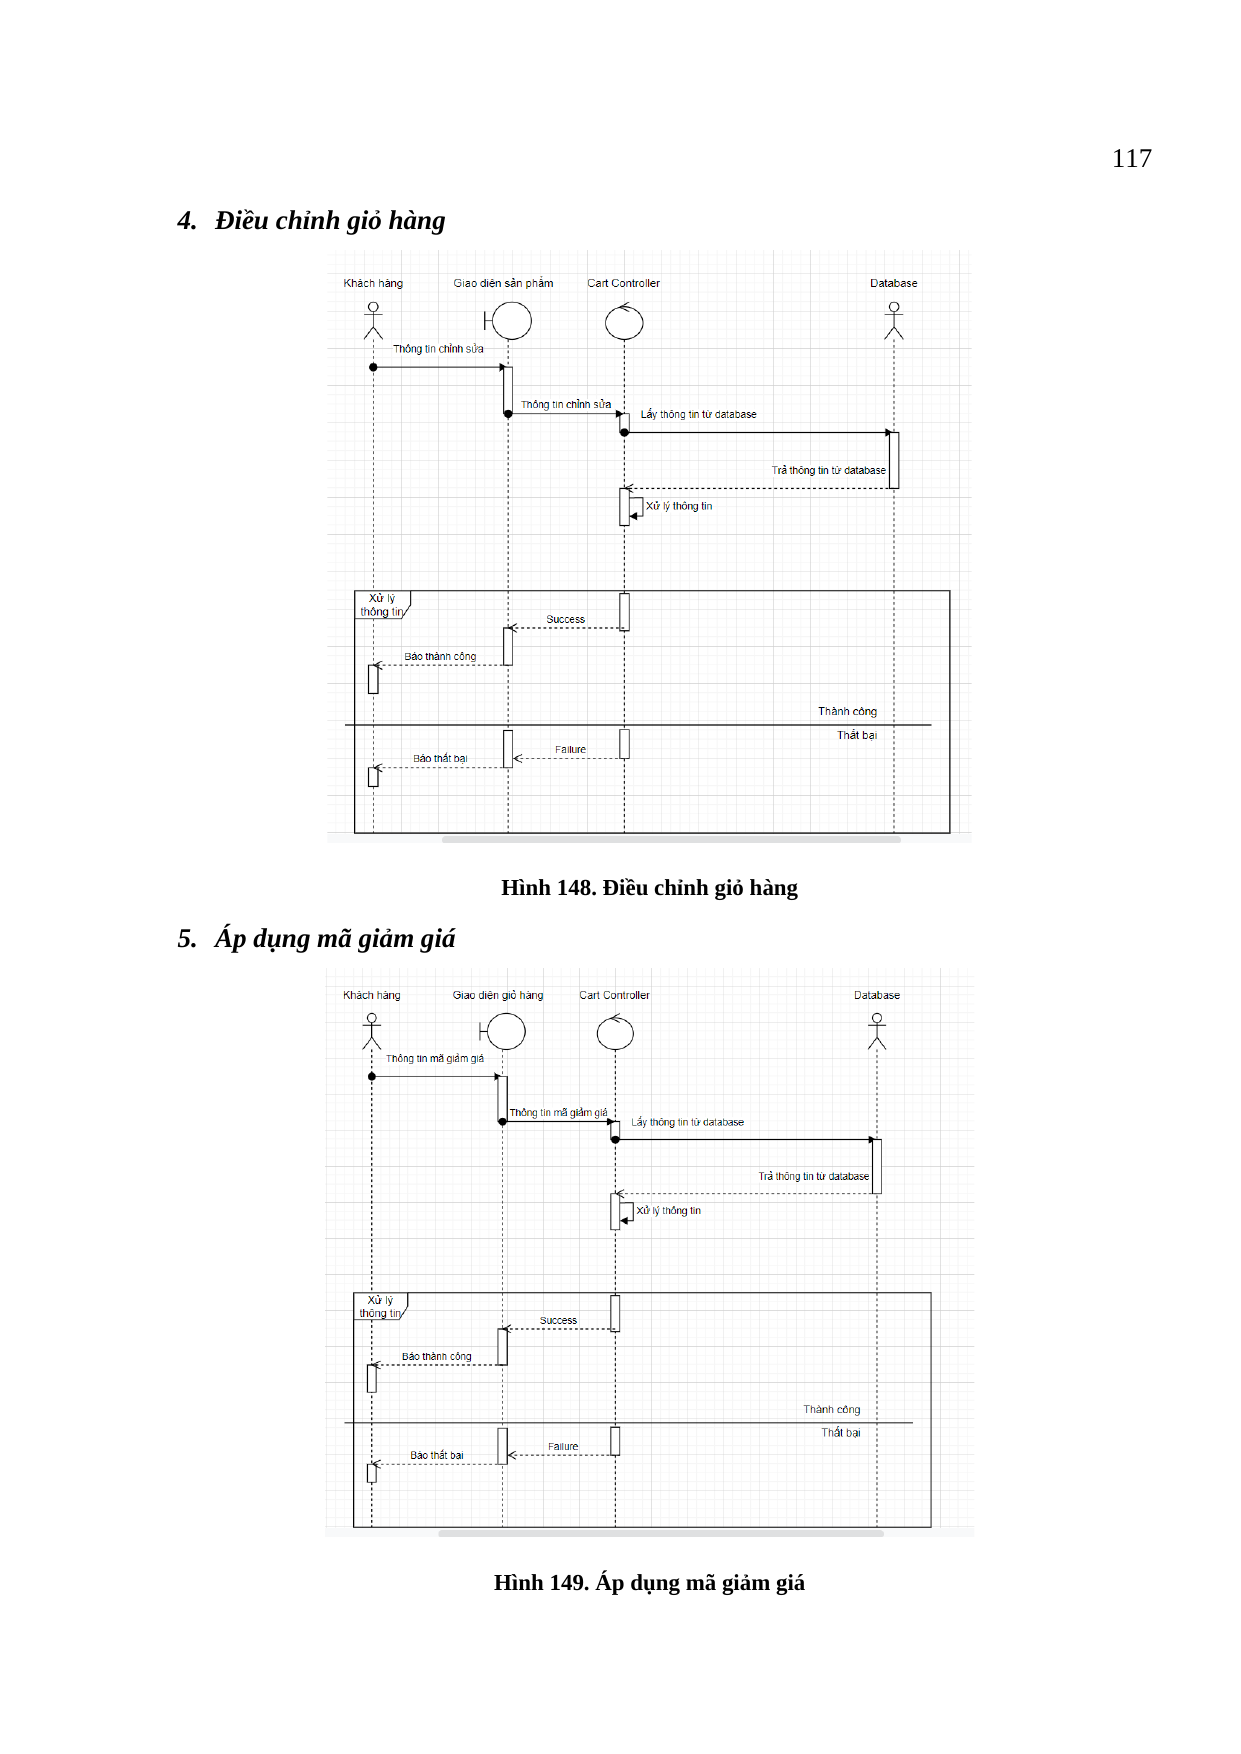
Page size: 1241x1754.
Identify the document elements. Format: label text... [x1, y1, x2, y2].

subtitle Áp dụng mã giảm giá [177, 922, 1122, 953]
text Hình 149. Áp dụng mã giảm giá [177, 1569, 1122, 1595]
picture [325, 968, 975, 1537]
subtitle Điều chỉnh giỏ hàng [177, 204, 1122, 235]
picture [327, 250, 972, 843]
text Hình 148. Điều chỉnh giỏ hàng [177, 874, 1122, 901]
